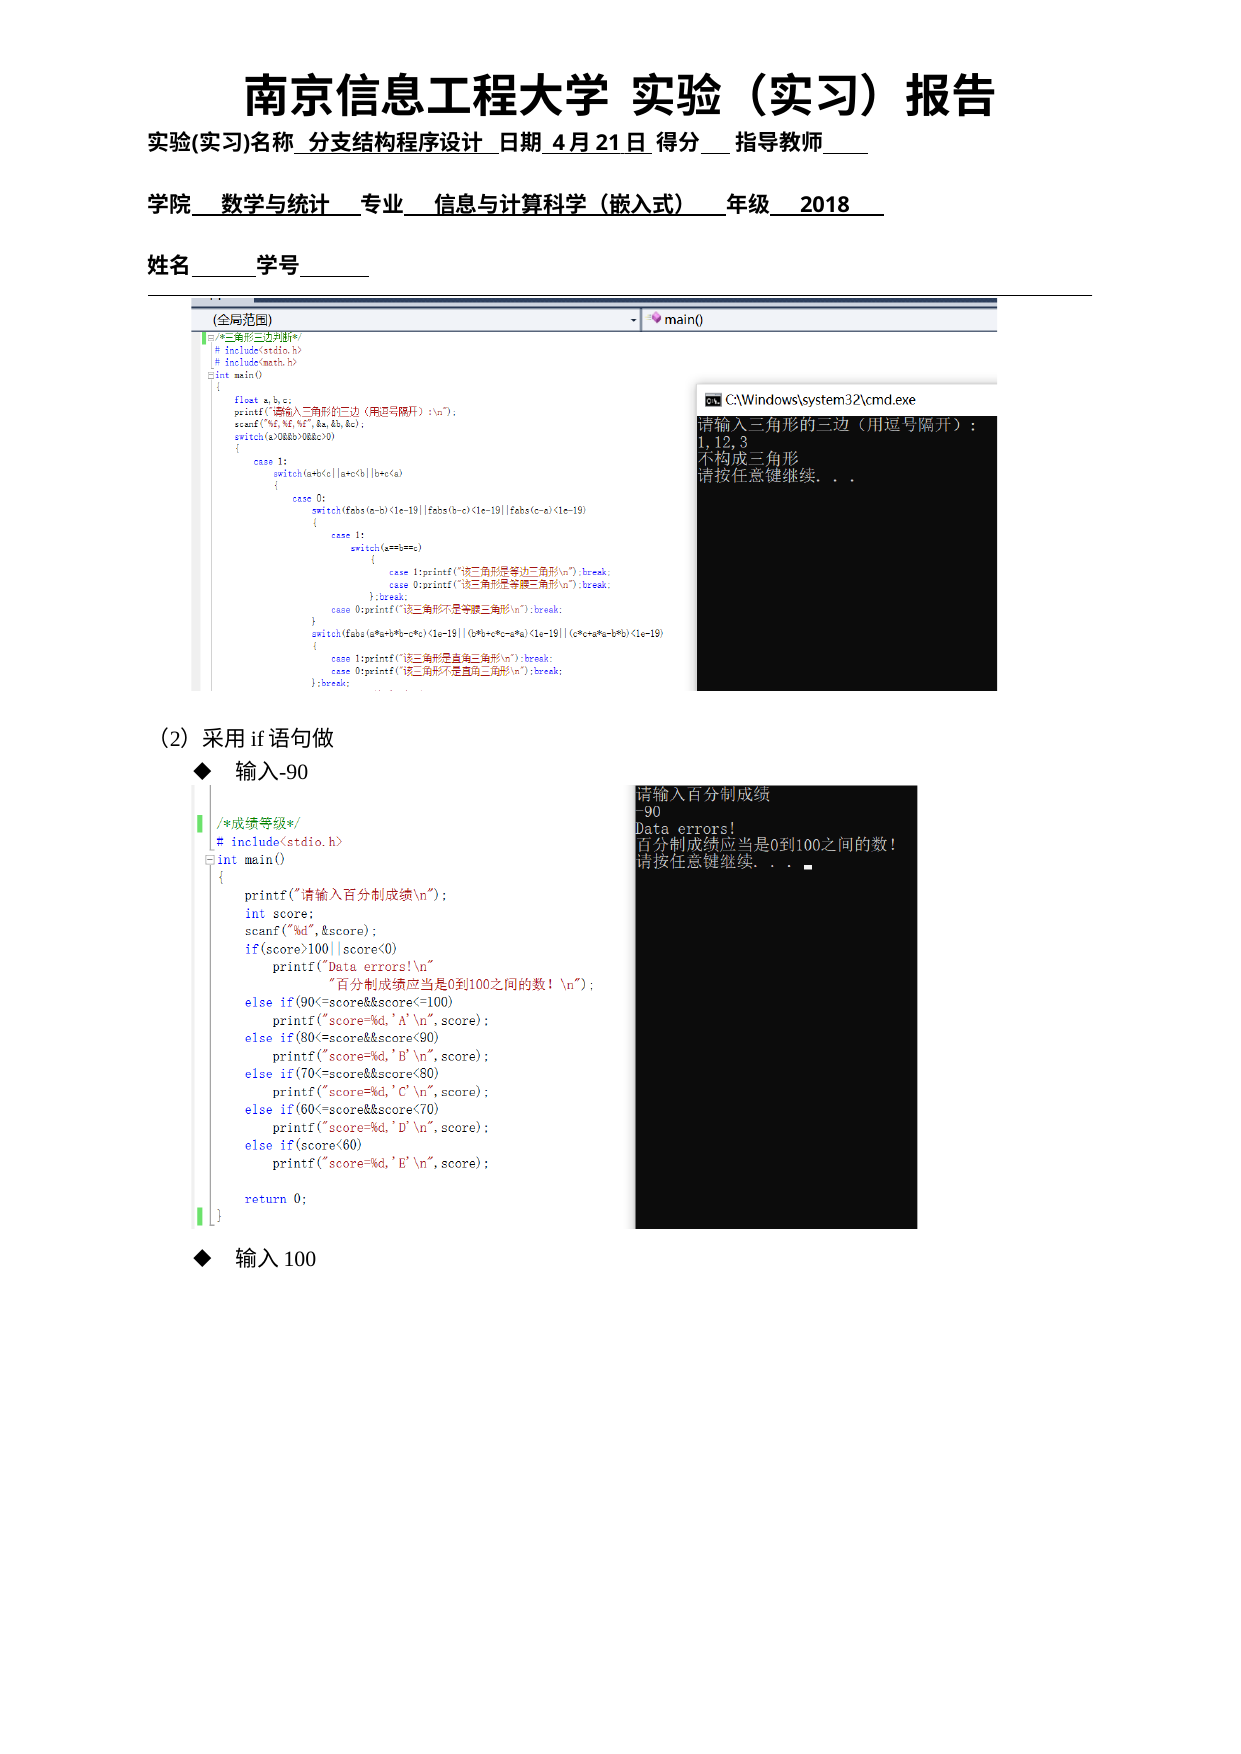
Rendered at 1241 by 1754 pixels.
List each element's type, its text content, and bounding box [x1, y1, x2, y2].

text （2）采用if语句做 [148, 721, 1092, 753]
list 输入-90 [191, 753, 1092, 786]
picture [191, 785, 918, 1229]
picture [191, 298, 998, 691]
list 输入100 [191, 1241, 1092, 1273]
